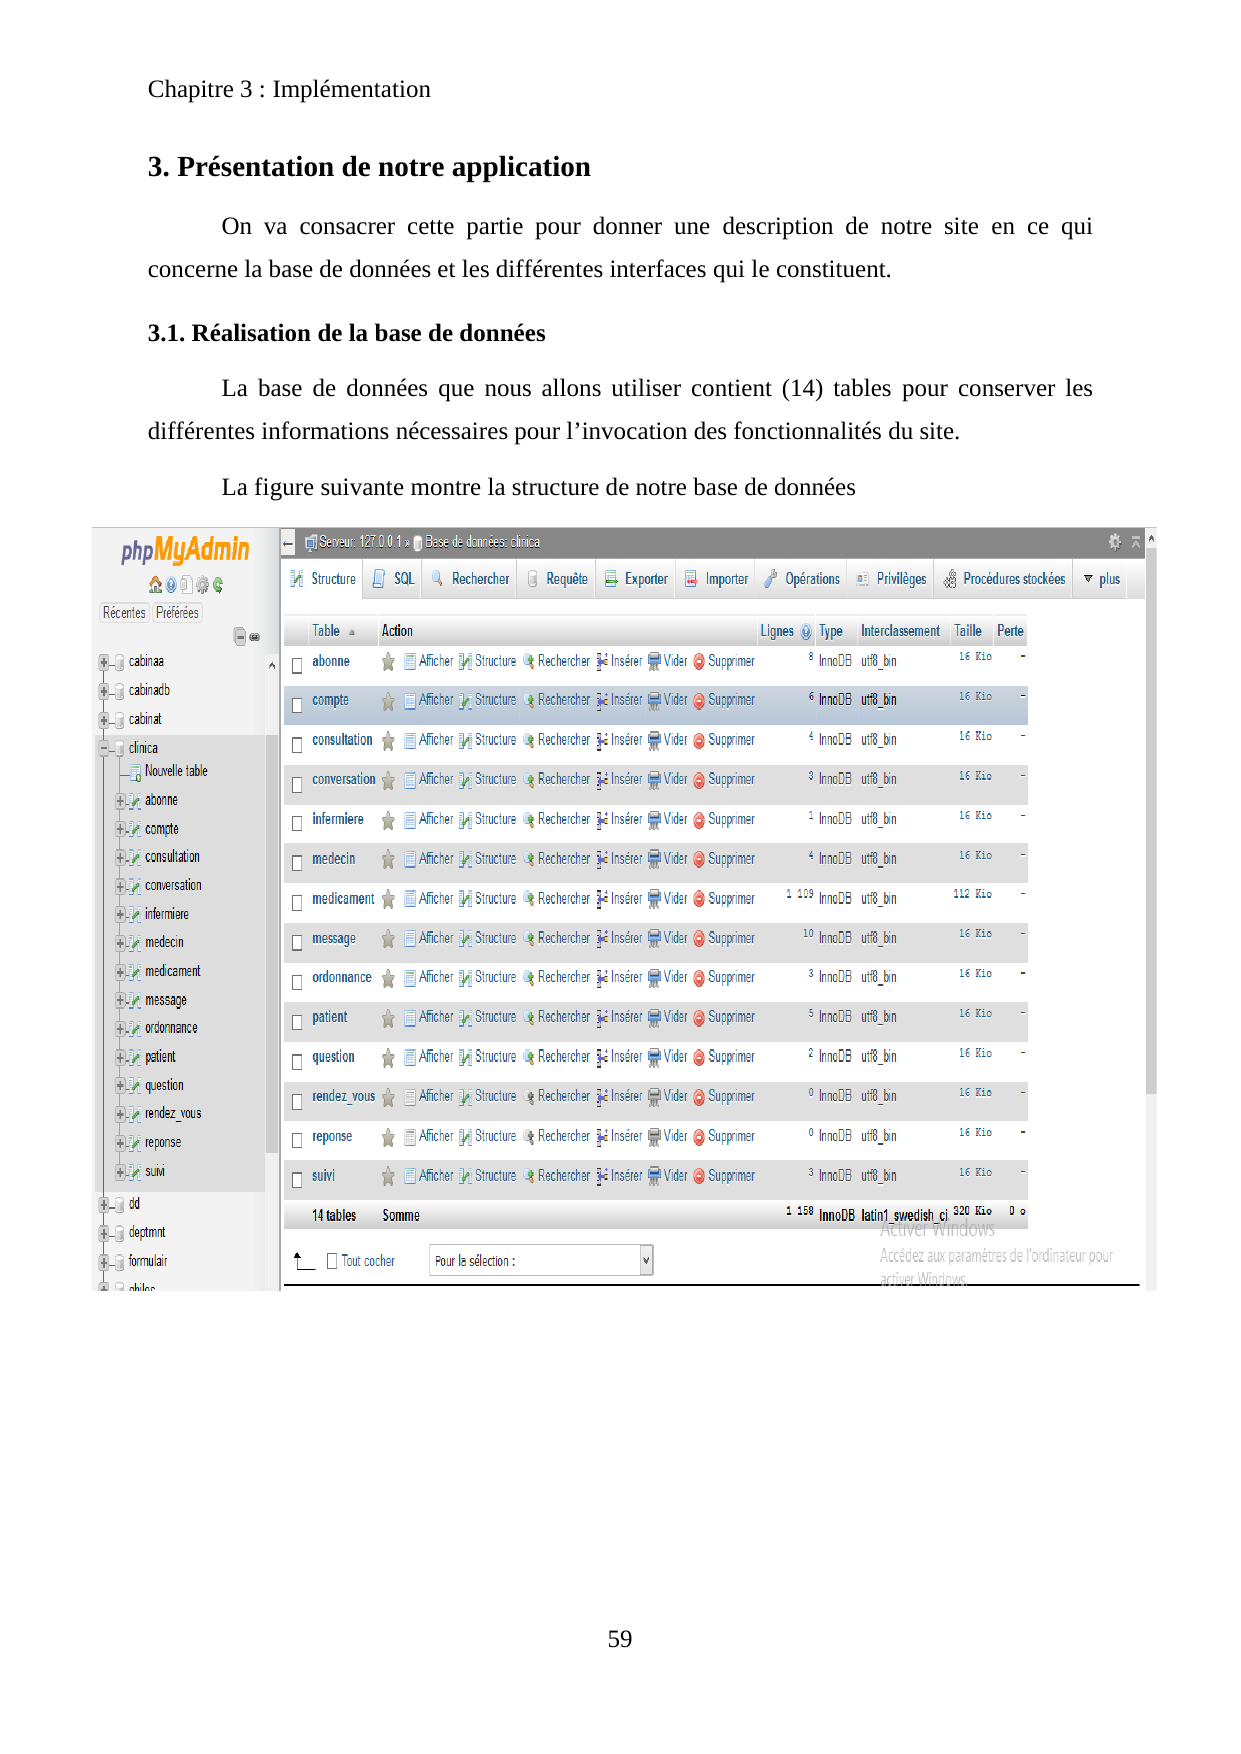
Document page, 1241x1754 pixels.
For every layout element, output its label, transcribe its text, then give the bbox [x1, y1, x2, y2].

text 3. Présentation de notre application [148, 149, 1154, 182]
text 59 [607, 1624, 1154, 1653]
text La base de données que nous allons utiliser contient (14) tables pour conserver les différentes informations nécessaires pour l’invocation des fonctionnalités du site. [148, 373, 1099, 445]
picture [91, 527, 1157, 1291]
text Chapitre 3 : Implémentation [148, 74, 1154, 103]
text On va consacrer cette partie pour donner une description de notre site en ce qui [221, 211, 1154, 239]
text La figure suivante montre la structure de notre base de données [221, 472, 1154, 501]
text 3.1. Réalisation de la base de données [148, 318, 1154, 347]
text concerne la base de données et les différentes interfaces qui le constituent. [148, 254, 1154, 283]
